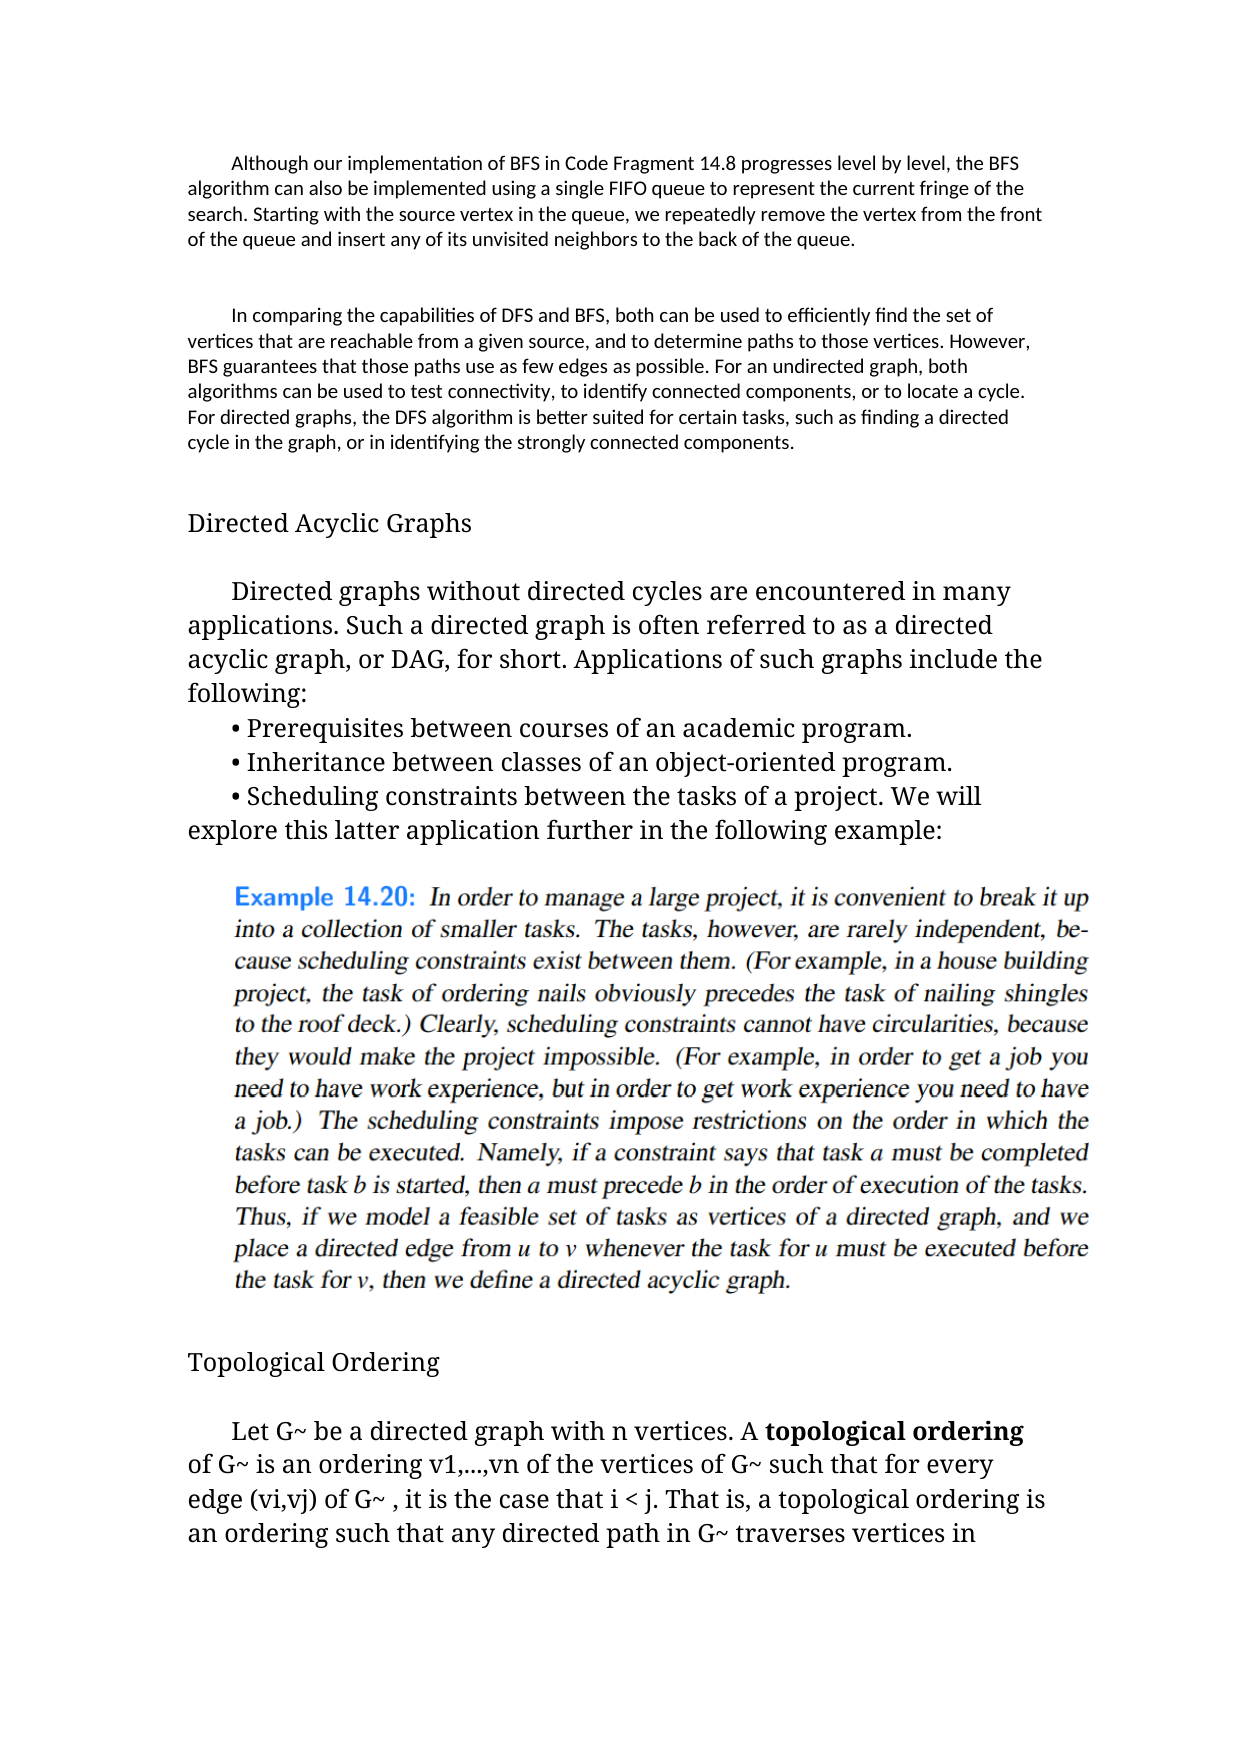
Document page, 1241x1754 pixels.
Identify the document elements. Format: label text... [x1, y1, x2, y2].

list Directed Acyclic Graphs [187, 506, 1053, 540]
list • Scheduling constraints between the tasks of a project. We will explore this latter application further in the following example: [187, 778, 1053, 846]
picture [231, 880, 1097, 1295]
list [187, 1413, 1053, 1549]
list Directed graphs without directed cycles are encountered in many applications. Such a directed graph is often referred to as a directed acyclic graph, or DAG, for short. Applications of such graphs include the following: [187, 574, 1053, 710]
list Although our implementation of BFS in Code Fragment 14.8 progresses level by level, the BFS algorithm can also be implemented using a single FIFO queue to represent the current fringe of the search. Starting with the source vertex in the queue, we repeatedly remove the vertex from the front of the queue and insert any of its unvisited neighbors to the back of the queue. [187, 150, 1053, 252]
list • Prerequisites between courses of an academic program. [187, 710, 1053, 744]
list Topological Ordering [187, 1345, 1053, 1379]
list In comparing the capabilities of DFS and BFS, both can be used to efficiently find the set of vertices that are reachable from a given source, and to determine paths to those vertices. However, BFS guarantees that those paths use as few edges as possible. For an undirected graph, both algorithms can be used to test connectivity, to identify connected components, or to locate a cycle. For directed graphs, the DFS algorithm is better suited for certain tasks, such as finding a directed cycle in the graph, or in identifying the strongly connected components. [187, 302, 1053, 455]
list • Inheritance between classes of an object-oriented program. [187, 744, 1053, 778]
